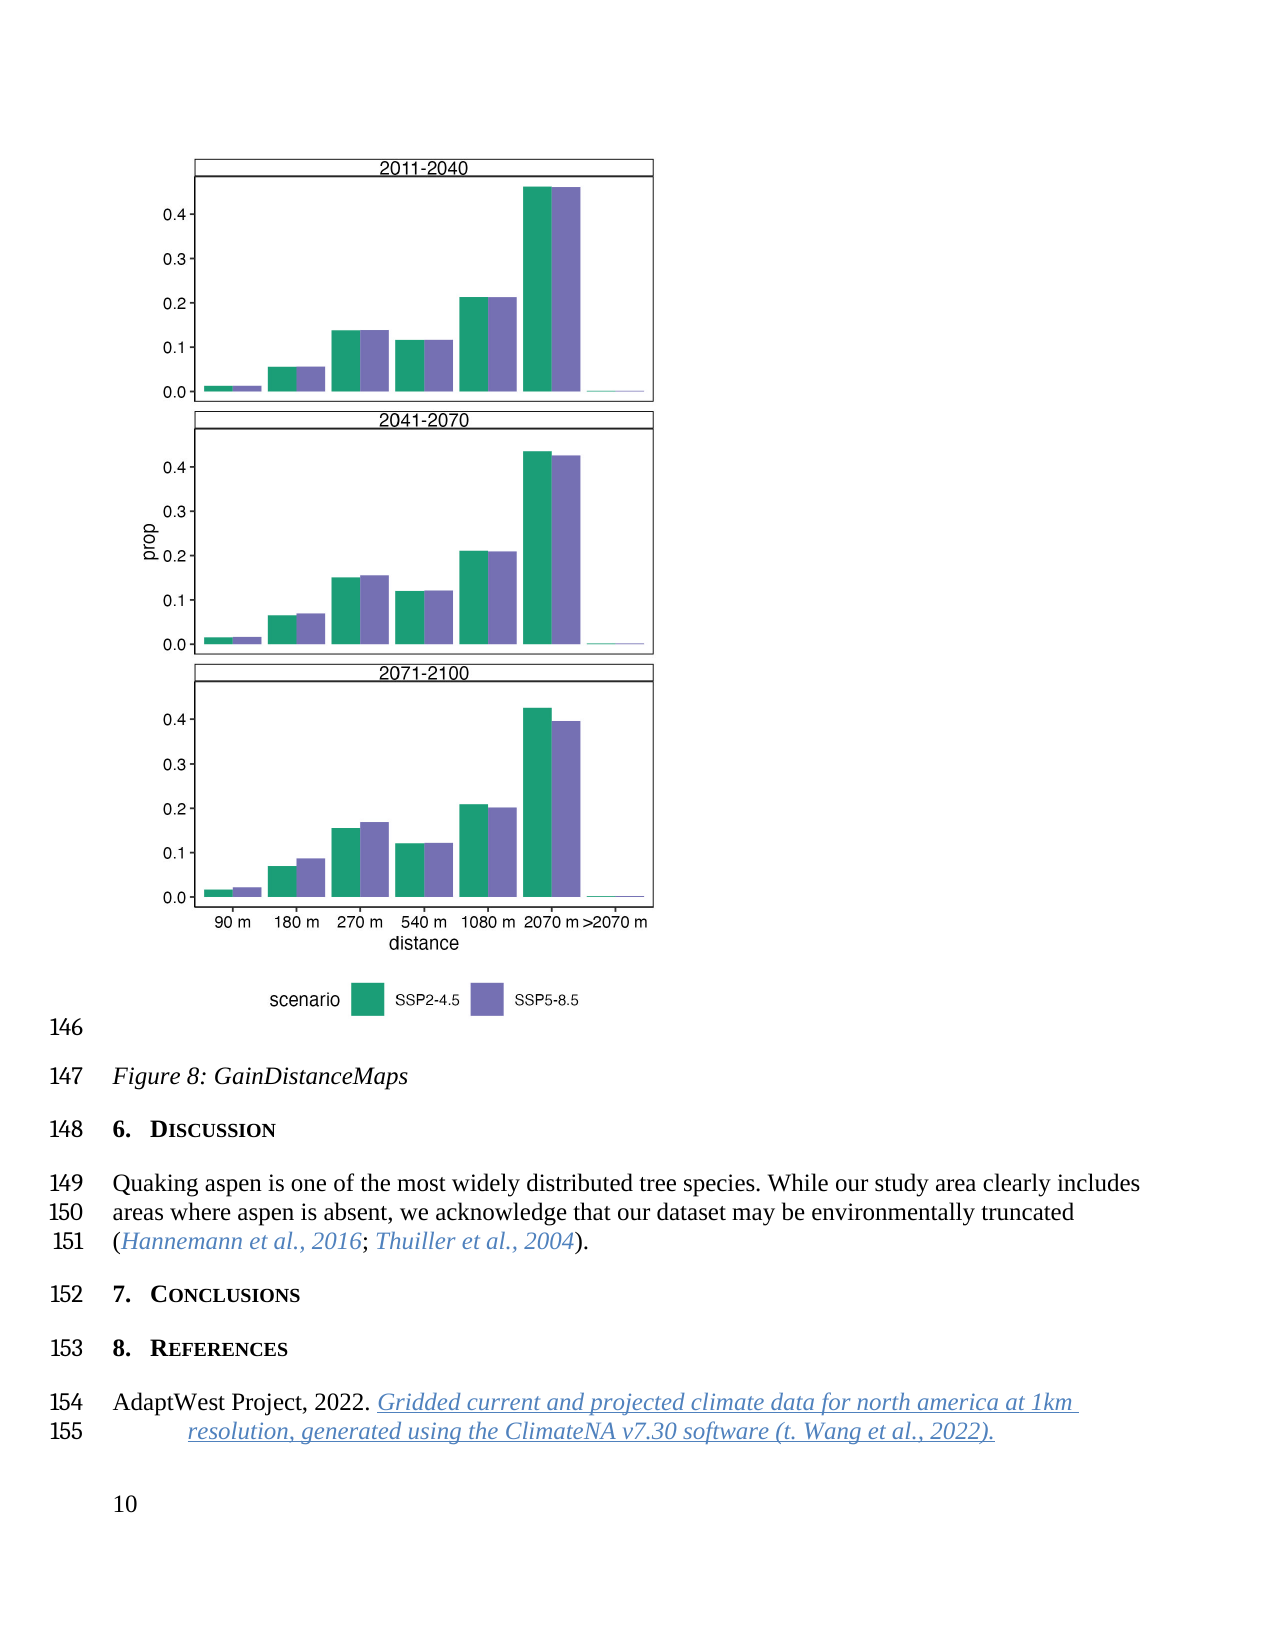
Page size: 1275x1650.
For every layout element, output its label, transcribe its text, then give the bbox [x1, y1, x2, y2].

subtitle References [112, 1333, 1162, 1362]
picture [131, 150, 663, 1036]
text AdaptWest Project, 2022. Gridded current and projected climate data for north america at 1km resolution, generated using the ClimateNA v7.30 software (t. Wang et al., 2022). [112, 1387, 1162, 1444]
subtitle Conclusions [112, 1279, 1162, 1308]
subtitle Discussion [112, 1114, 1162, 1143]
text Figure 8: GainDistanceMaps [112, 1061, 1162, 1089]
text Quaking aspen is one of the most widely distributed tree species. While our study area clearly includes areas where aspen is absent, we acknowledge that our dataset may be environmentally truncated (Hannemann et al., 2016; Thuiller et al., 2004). [112, 1168, 1162, 1254]
